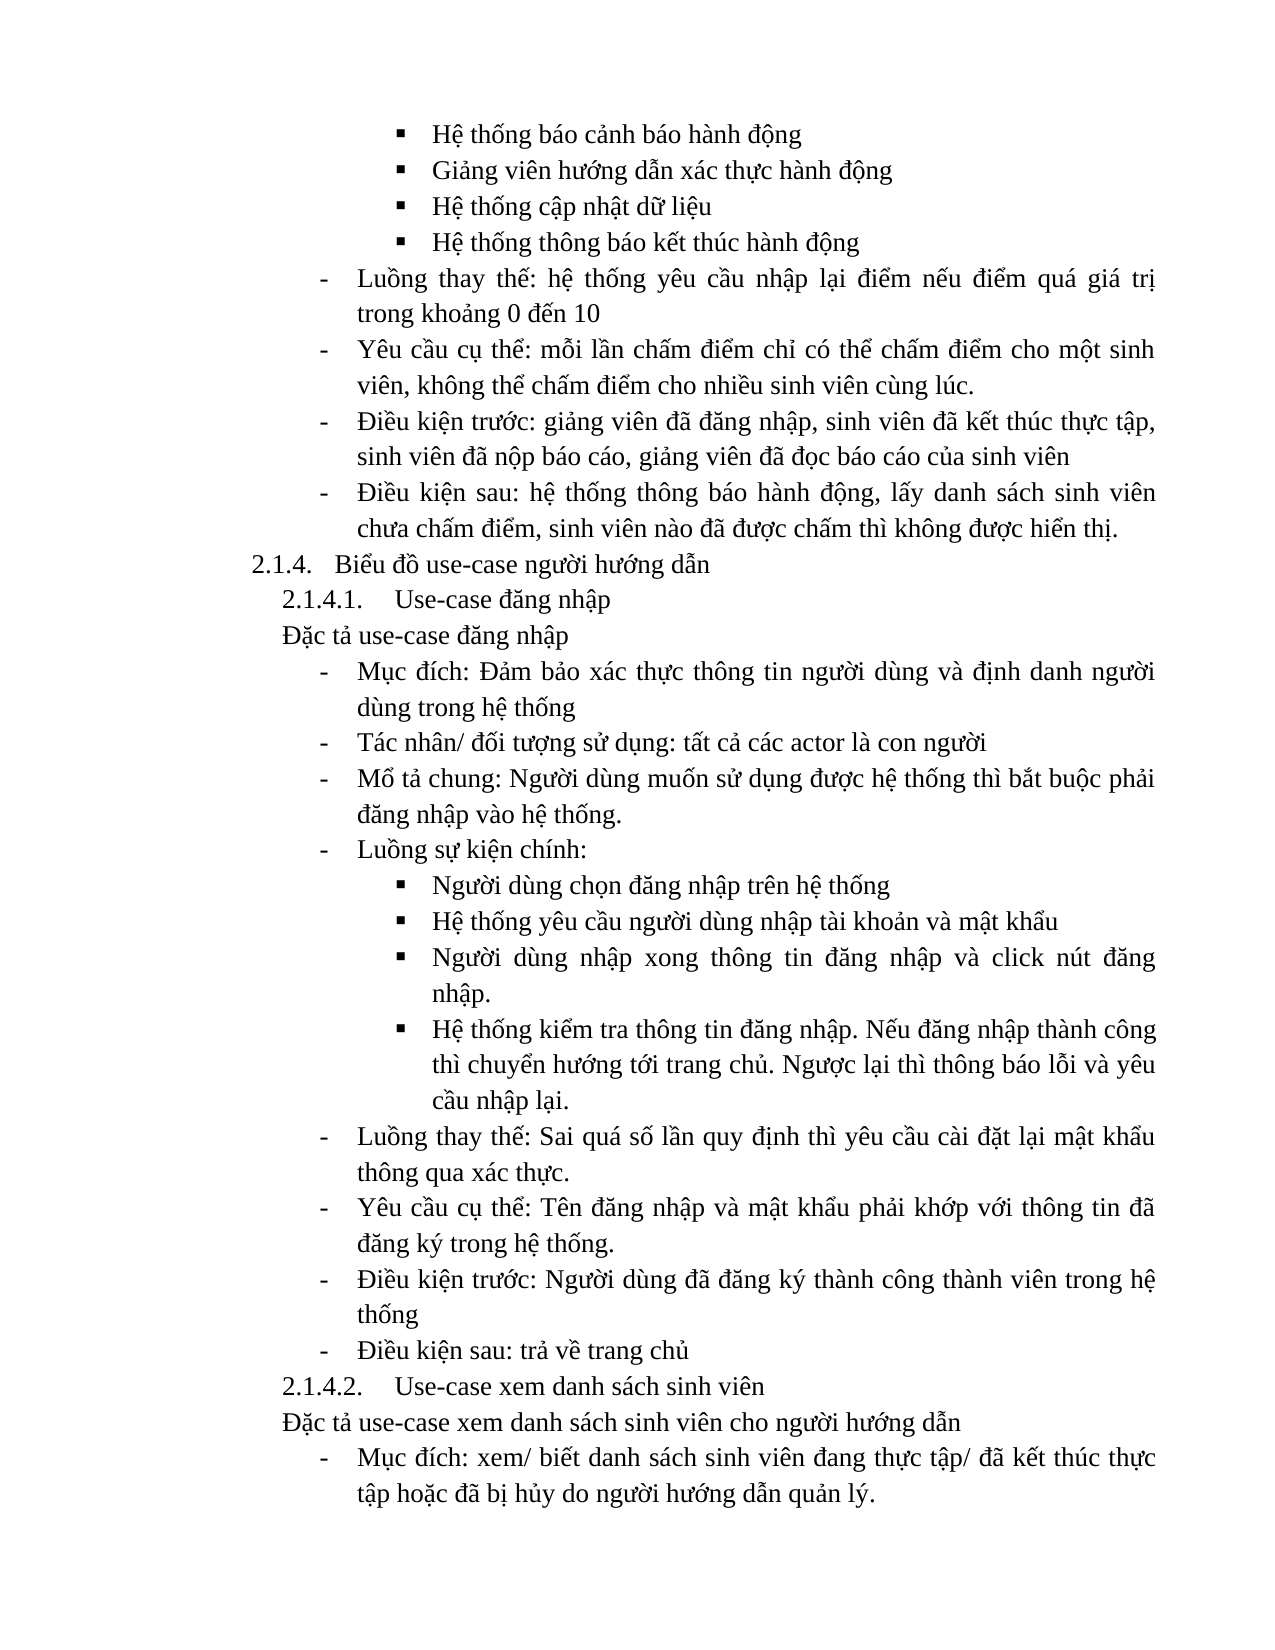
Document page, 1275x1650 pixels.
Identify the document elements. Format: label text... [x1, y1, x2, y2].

list Điều kiện trước: giảng viên đã đăng nhập, sinh viên đã kết thúc thực tập, sinh viên đã nộp báo cáo, giảng viên đã đọc báo cáo của sinh viên [319, 405, 1157, 472]
list Điều kiện sau: hệ thống thông báo hành động, lấy danh sách sinh viên chưa chấm điểm, sinh viên nào đã được chấm thì không được hiển thị. [319, 476, 1157, 543]
list Luồng thay thế: Sai quá số lần quy định thì yêu cầu cài đặt lại mật khẩu thông qua xác thực. [319, 1120, 1157, 1187]
list Mục đích: Đảm bảo xác thực thông tin người dùng và định danh người dùng trong hệ thống [319, 655, 1157, 722]
list Người dùng nhập xong thông tin đăng nhập và click nút đăng nhập. [394, 941, 1157, 1008]
list Yêu cầu cụ thể: mỗi lần chấm điểm chỉ có thể chấm điểm cho một sinh viên, không thể chấm điểm cho nhiều sinh viên cùng lúc. [319, 333, 1157, 400]
list Luồng sự kiện chính: [319, 833, 1157, 865]
list Hệ thống báo cảnh báo hành động [394, 118, 1157, 149]
list Yêu cầu cụ thể: Tên đăng nhập và mật khẩu phải khớp với thông tin đã đăng ký trong hệ thống. [319, 1191, 1157, 1258]
list Điều kiện trước: Người dùng đã đăng ký thành công thành viên trong hệ thống [319, 1263, 1157, 1330]
list Mục đích: xem/ biết danh sách sinh viên đang thực tập/ đã kết thúc thực tập hoặc đã bị hủy do người hướng dẫn quản lý. [319, 1442, 1157, 1508]
list Giảng viên hướng dẫn xác thực hành động [394, 154, 1157, 185]
list Mổ tả chung: Người dùng muốn sử dụng được hệ thống thì bắt buộc phải đăng nhập vào hệ thống. [319, 762, 1157, 829]
list Người dùng chọn đăng nhập trên hệ thống [394, 869, 1157, 901]
list Điều kiện sau: trả về trang chủ [319, 1334, 1157, 1366]
text Đặc tả use-case xem danh sách sinh viên cho người hướng dẫn [282, 1406, 1157, 1437]
list Biểu đồ use-case người hướng dẫn [282, 548, 1157, 579]
list Hệ thống kiểm tra thông tin đăng nhập. Nếu đăng nhập thành công thì chuyển hướng tới trang chủ. Ngược lại thì thông báo lỗi và yêu cầu nhập lại. [394, 1013, 1157, 1115]
list Use-case đăng nhập [282, 583, 1157, 614]
list Tác nhân/ đối tượng sử dụng: tất cả các actor là con người [319, 726, 1157, 757]
list Hệ thống cập nhật dữ liệu [394, 190, 1157, 221]
list Hệ thống thông báo kết thúc hành động [394, 226, 1157, 257]
text Đặc tả use-case đăng nhập [282, 619, 1157, 650]
list Hệ thống yêu cầu người dùng nhập tài khoản và mật khẩu [394, 905, 1157, 936]
list Use-case xem danh sách sinh viên [282, 1370, 1157, 1401]
list Luồng thay thế: hệ thống yêu cầu nhập lại điểm nếu điểm quá giá trị trong khoảng 0 đến 10 [319, 262, 1157, 329]
